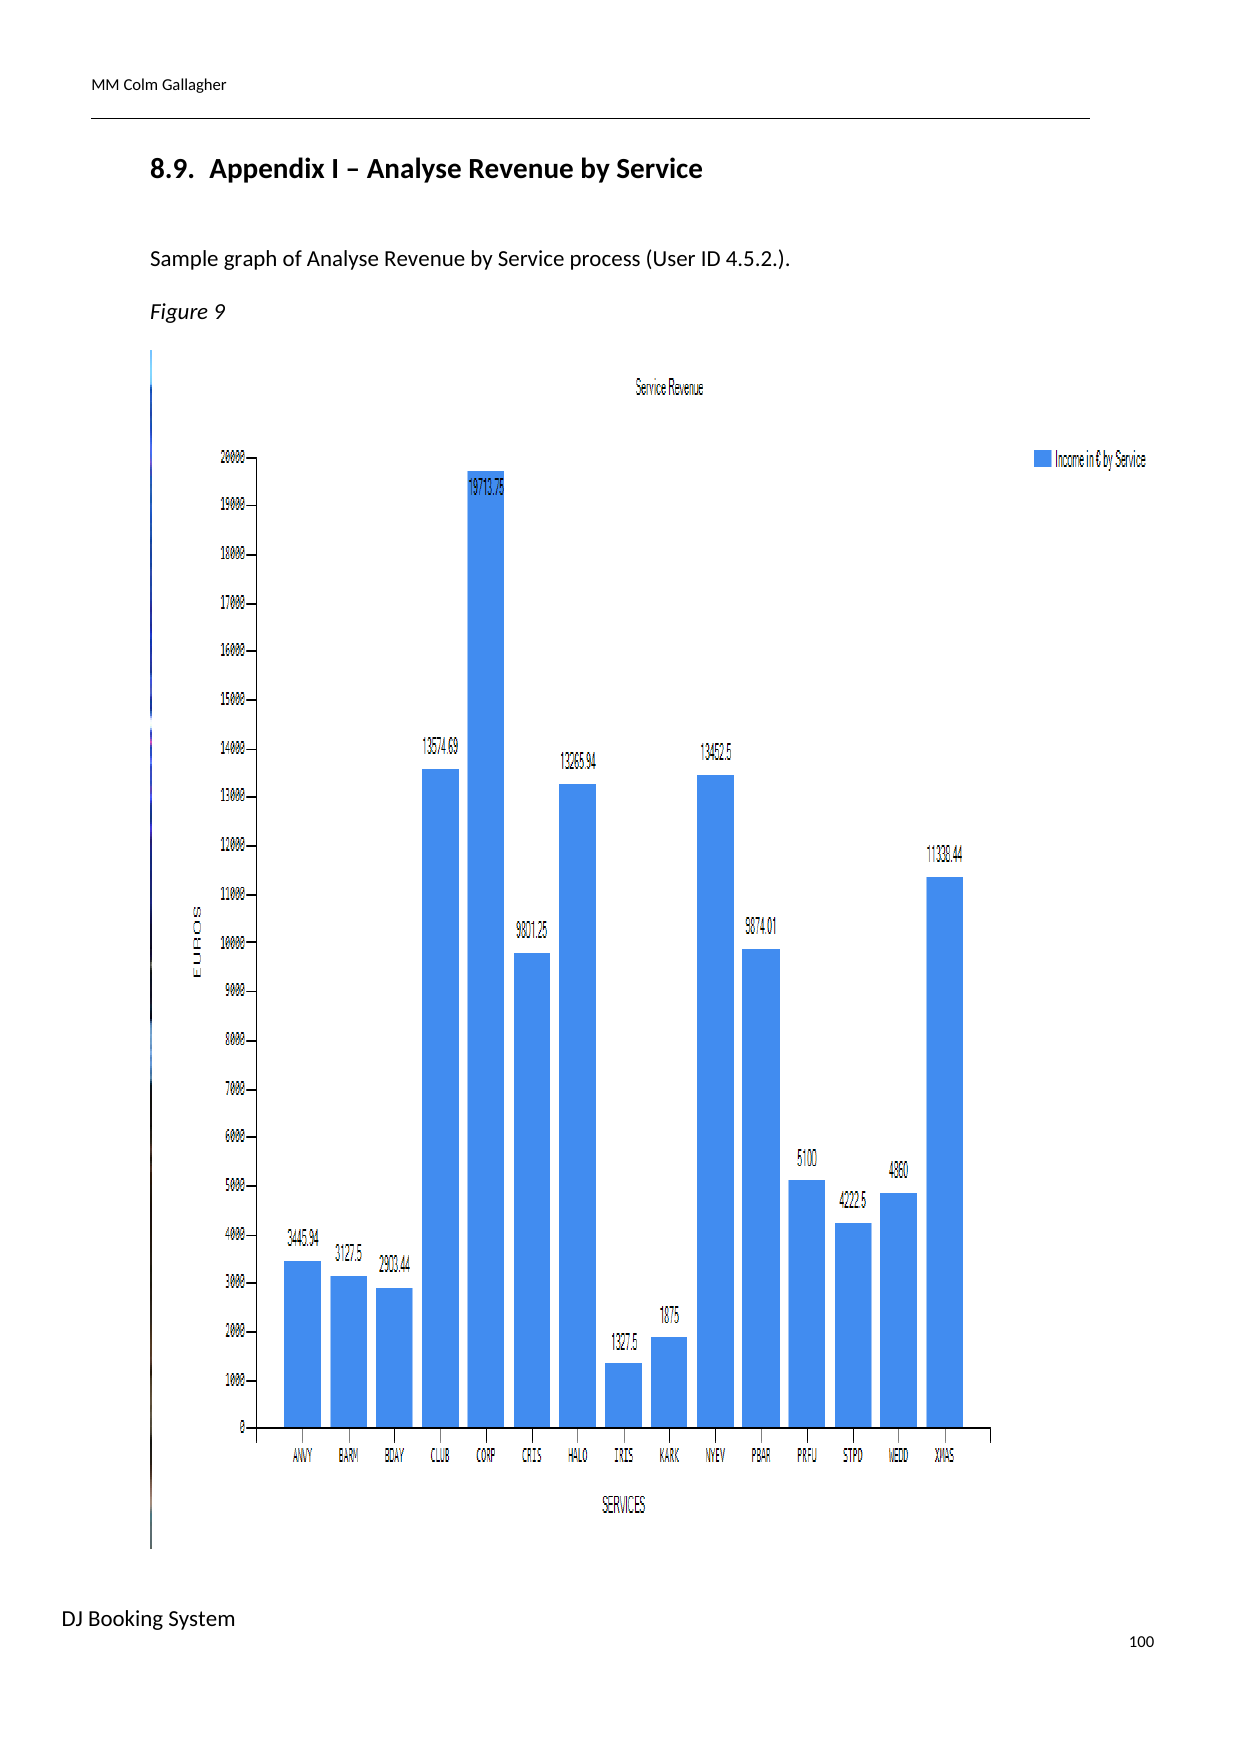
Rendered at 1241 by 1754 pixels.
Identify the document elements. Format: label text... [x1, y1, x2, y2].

text Sample graph of Analyse Revenue by Service process (User ID 4.5.2.). [150, 244, 1107, 272]
text Figure 9 [150, 297, 1107, 325]
picture [150, 350, 1173, 1549]
subtitle Appendix I – Analyse Revenue by Service [150, 150, 1107, 186]
